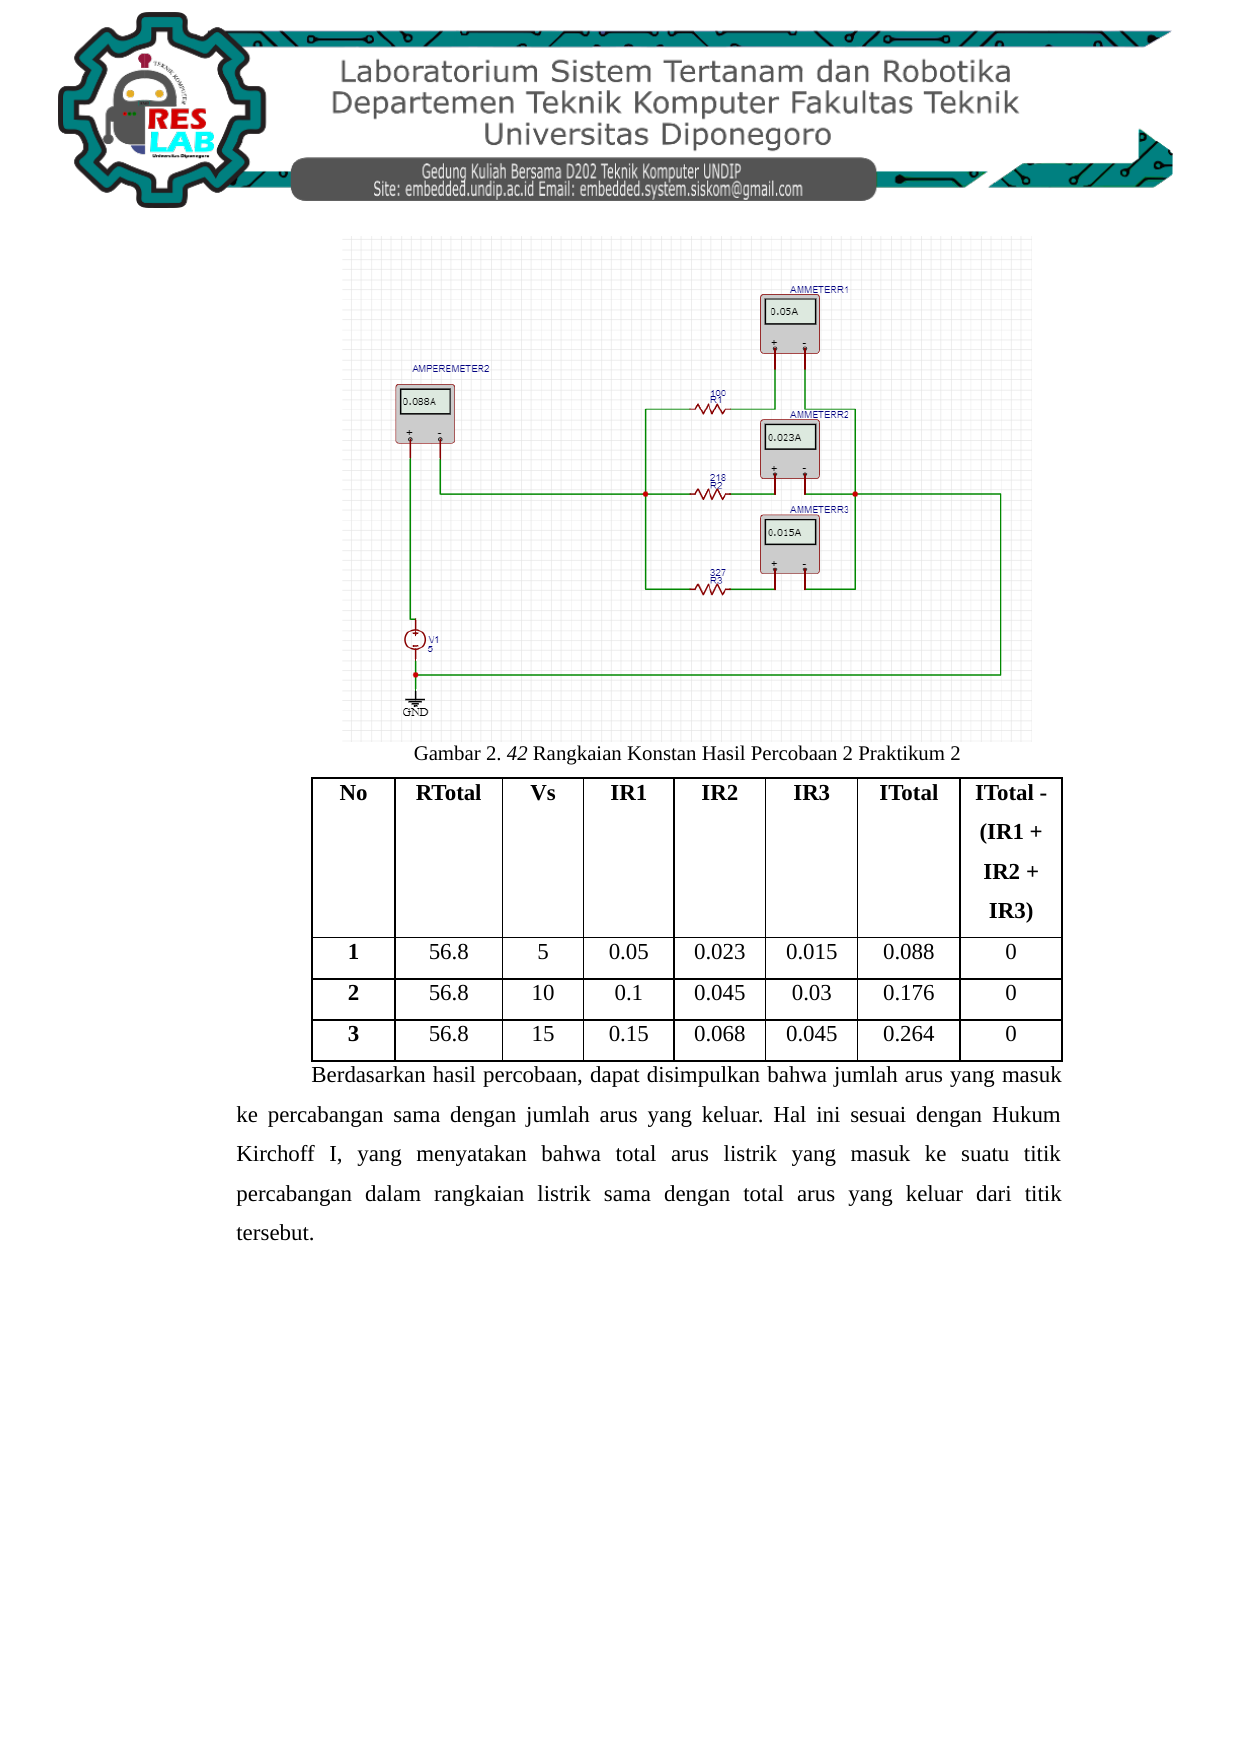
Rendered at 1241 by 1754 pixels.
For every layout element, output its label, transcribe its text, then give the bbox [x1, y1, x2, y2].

table_header IR2 [675, 779, 765, 937]
table_cell 56.8 [396, 980, 502, 1019]
table_cell 0 [961, 1021, 1061, 1060]
table_cell 0.05 [584, 938, 673, 978]
table_cell 0.264 [858, 1021, 959, 1060]
table_cell 0 [961, 938, 1061, 978]
table_cell 2 [313, 980, 394, 1019]
table_cell 56.8 [396, 938, 502, 978]
table_cell 56.8 [396, 1021, 502, 1060]
table_header RTotal [396, 779, 502, 937]
table_cell 0.045 [766, 1021, 857, 1060]
table_cell 0.15 [584, 1021, 673, 1060]
picture [342, 236, 1032, 742]
table_cell 0.015 [766, 938, 857, 978]
table_cell 1 [313, 938, 394, 978]
table_cell 0.023 [675, 938, 765, 978]
table_header Vs [503, 779, 583, 937]
table_header No [313, 779, 394, 937]
table_header ITotal - (IR1 + IR2 + IR3) [961, 779, 1061, 937]
picture [57, 11, 1173, 208]
text Berdasarkan hasil percobaan, dapat disimpulkan bahwa jumlah arus yang masuk ke percabangan sama dengan jumlah arus yang keluar. Hal ini sesuai dengan Hukum Kirchoff I, yang menyatakan bahwa total arus listrik yang masuk ke suatu titik percabangan dalam rangkaian listrik sama dengan total arus yang keluar dari titik tersebut. [236, 1061, 1063, 1246]
table_header ITotal [858, 779, 959, 937]
table_cell 0 [961, 980, 1061, 1019]
table_cell 0.1 [584, 980, 673, 1019]
table_cell 0.088 [858, 938, 959, 978]
table_cell 0.045 [675, 980, 765, 1019]
table_cell 0.03 [766, 980, 857, 1019]
table_header IR1 [584, 779, 673, 937]
table_cell 15 [503, 1021, 583, 1060]
table_cell 0.068 [675, 1021, 765, 1060]
table_cell 3 [313, 1021, 394, 1060]
table_cell 5 [503, 938, 583, 978]
table_header IR3 [766, 779, 857, 937]
table_cell 10 [503, 980, 583, 1019]
table_cell 0.176 [858, 980, 959, 1019]
text Gambar 2. 42 Rangkaian Konstan Hasil Percobaan 2 Praktikum 2 [236, 741, 1063, 765]
